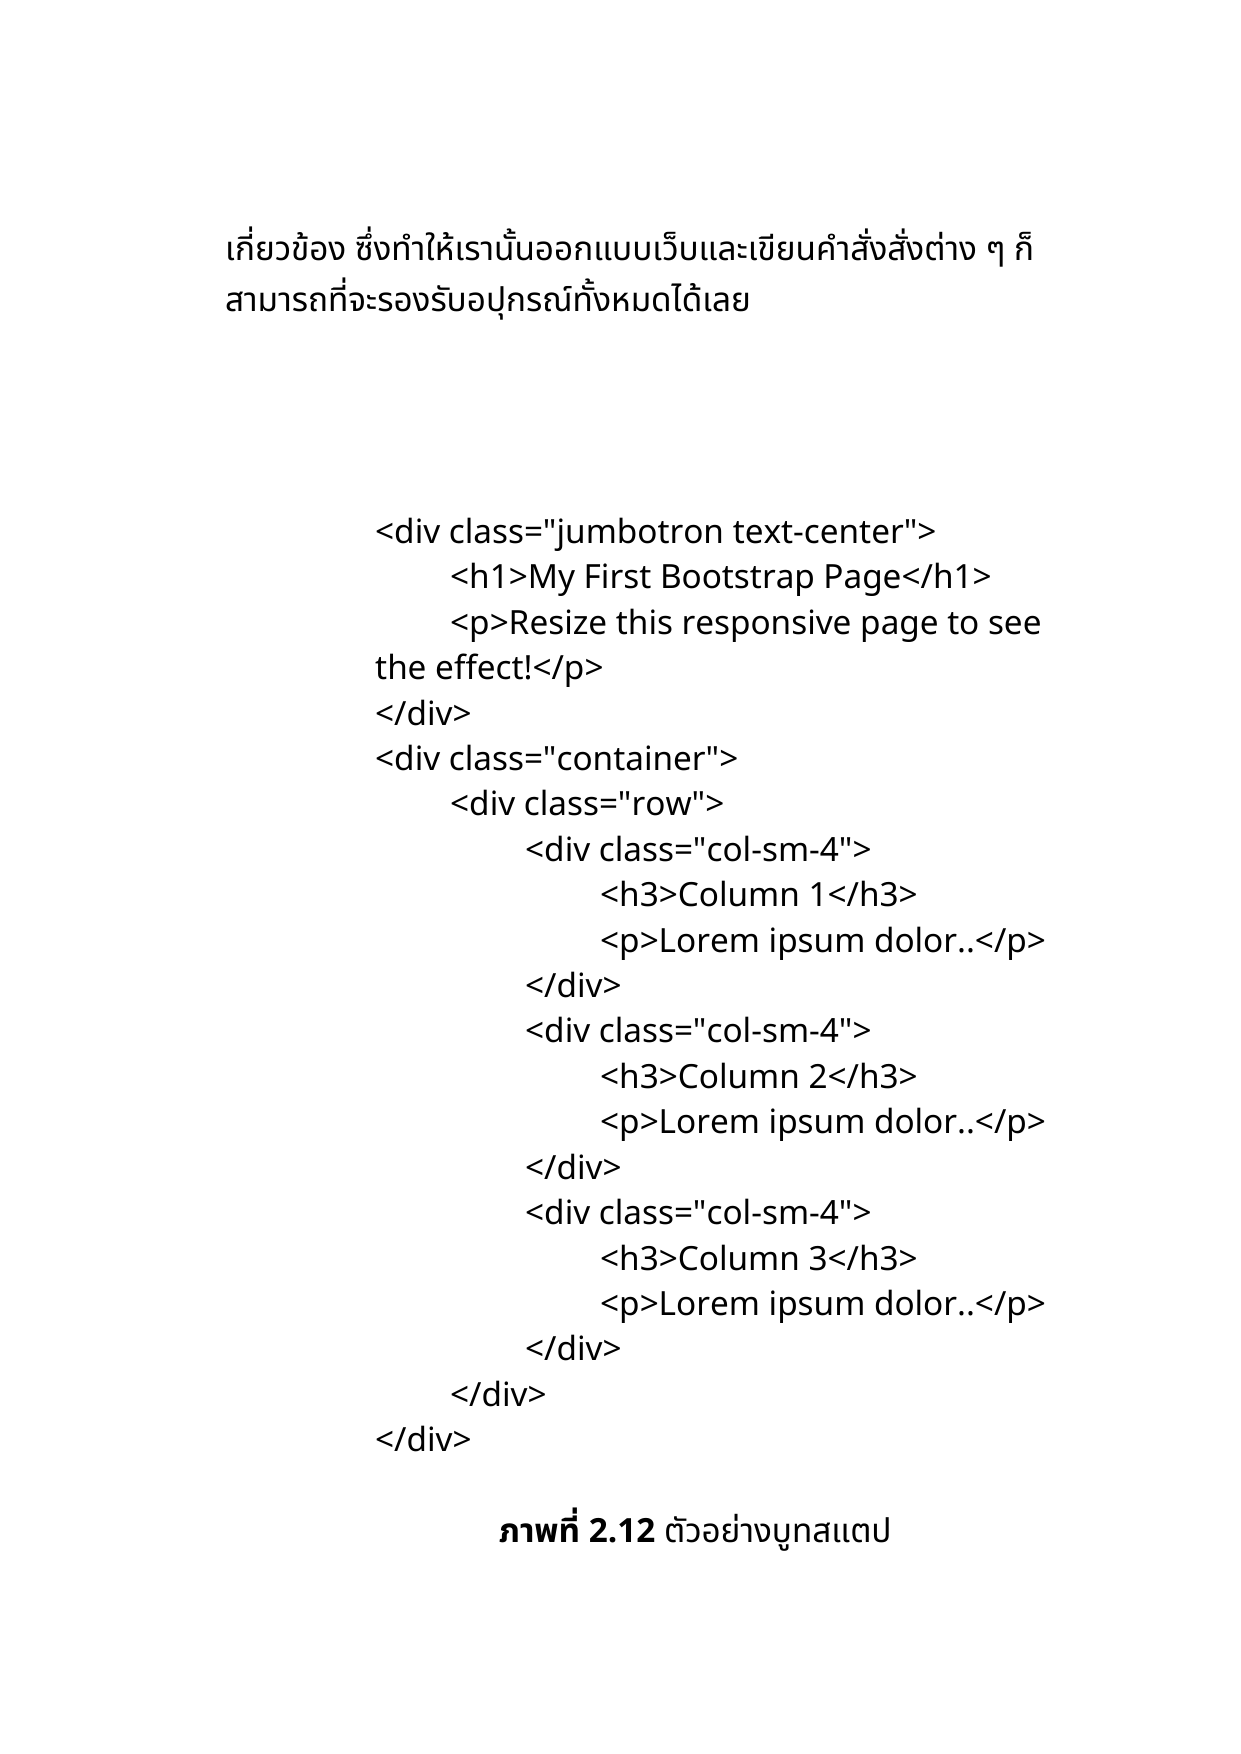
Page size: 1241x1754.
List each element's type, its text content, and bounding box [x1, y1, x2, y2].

text <p>Lorem ipsum dolor..</p> [300, 1098, 1090, 1143]
text <h3>Column 3</h3> [300, 1234, 1090, 1280]
text ภาพที่ 2.12 ตัวอย่างบูทสแตป [225, 1507, 1090, 1557]
text <h1>My First Bootstrap Page</h1> [375, 553, 1090, 598]
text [225, 225, 1090, 326]
text </div> [300, 1371, 1090, 1416]
text <div class="row"> [300, 780, 1090, 826]
text </div> [300, 1325, 1090, 1371]
text <p>Lorem ipsum dolor..</p> [300, 916, 1090, 962]
text <p>Lorem ipsum dolor..</p> [300, 1280, 1090, 1325]
text <div class="jumbotron text-center"> [375, 508, 1090, 553]
text <h3>Column 2</h3> [300, 1053, 1090, 1098]
text </div> [300, 1143, 1090, 1189]
text <p>Resize this responsive page to see the effect!</p> [375, 598, 1090, 689]
text </div> [300, 962, 1090, 1007]
text <div class="container"> [300, 735, 1090, 780]
text </div> [375, 689, 1090, 735]
text <h3>Column 1</h3> [300, 871, 1090, 916]
text </div> [300, 1416, 1090, 1461]
text <div class="col-sm-4"> [300, 1189, 1090, 1234]
text <div class="col-sm-4"> [300, 1007, 1090, 1053]
text <div class="col-sm-4"> [300, 826, 1090, 871]
